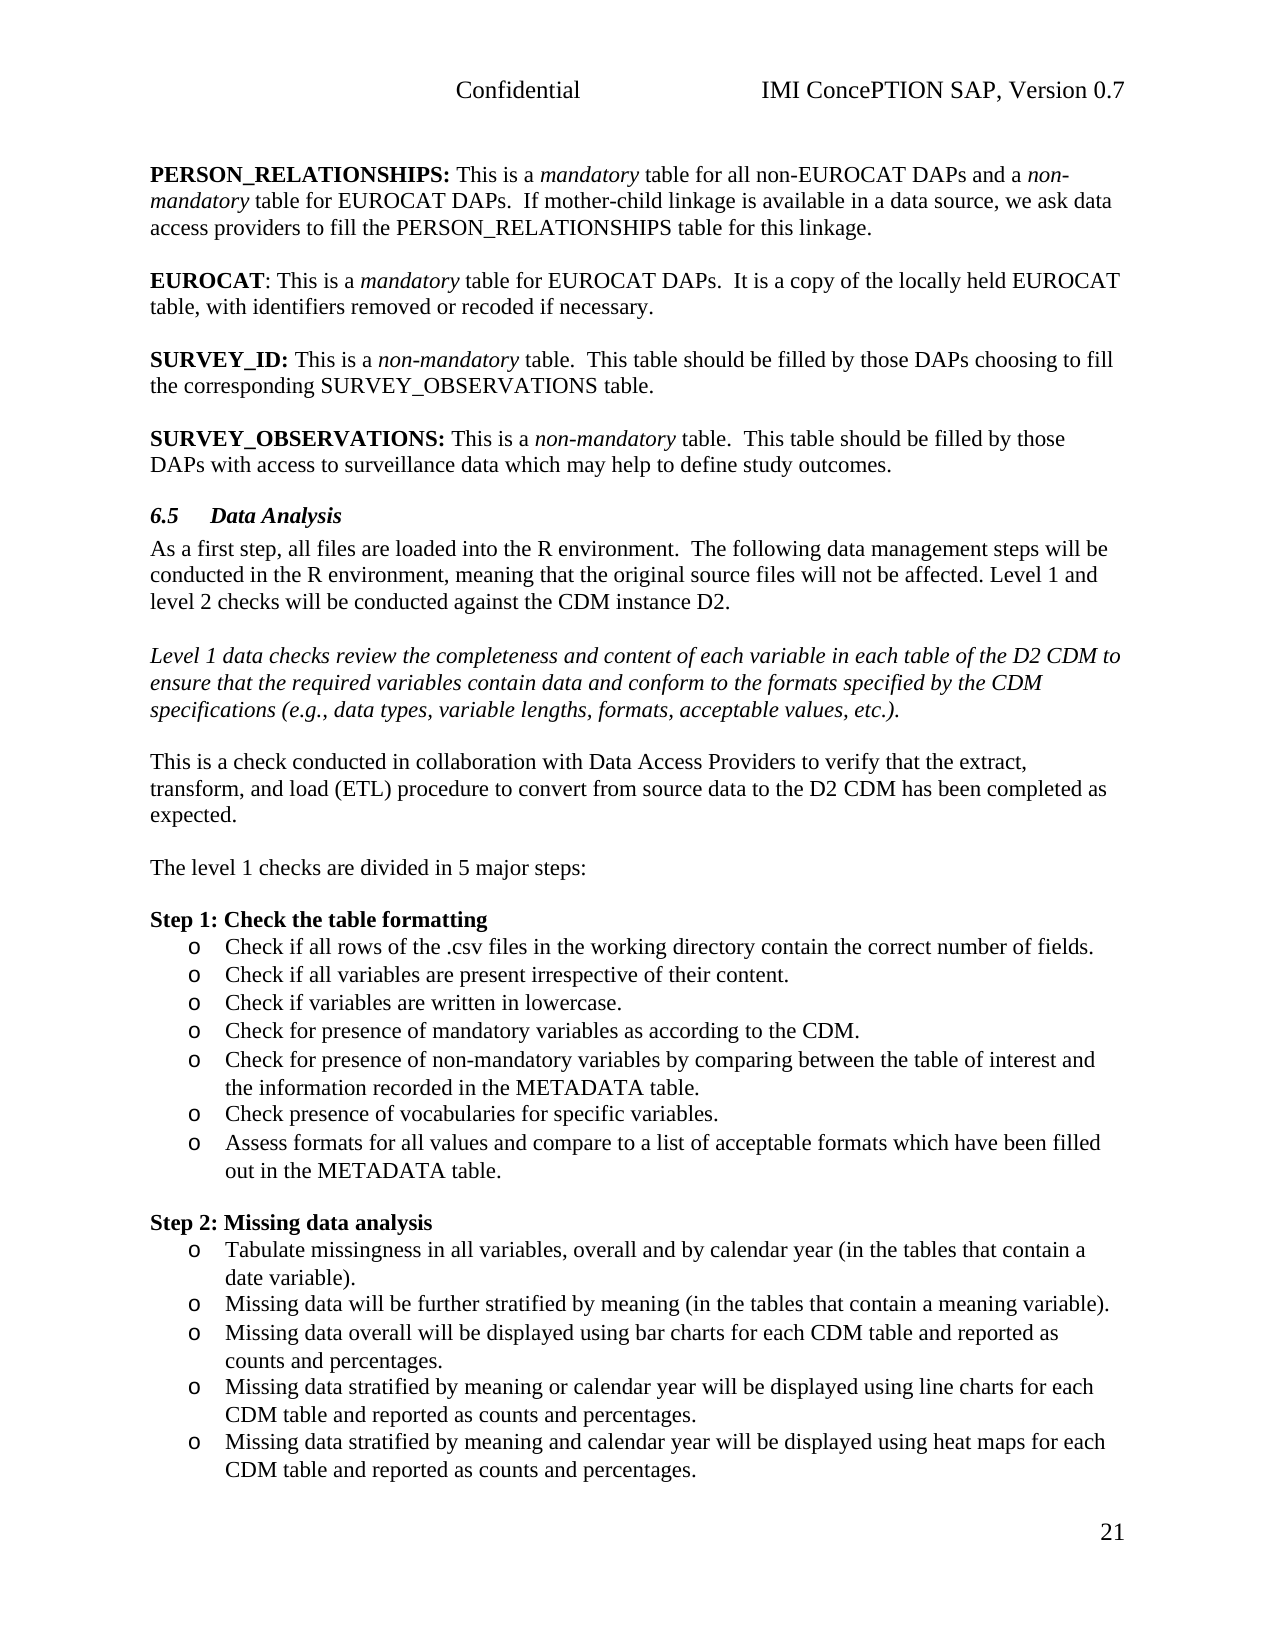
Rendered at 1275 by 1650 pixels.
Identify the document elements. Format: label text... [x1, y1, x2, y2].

list Check if all rows of the .csv files in the working directory contain the correct number of fields. [187, 933, 1125, 961]
list Missing data overall will be displayed using bar charts for each CDM table and reported as counts and percentages. [187, 1319, 1125, 1373]
list Check for presence of mandatory variables as according to the CDM. [187, 1017, 1125, 1046]
list Tabulate missingness in all variables, overall and by calendar year (in the tables that contain a date variable). [187, 1236, 1125, 1290]
text SURVEY_OBSERVATIONS: This is a non-mandatory table. This table should be filled by those DAPs with access to surveillance data which may help to define study outcomes. [150, 425, 1125, 477]
list Missing data stratified by meaning and calendar year will be displayed using heat maps for each CDM table and reported as counts and percentages. [187, 1428, 1125, 1482]
text Level 1 data checks review the completeness and content of each variable in each table of the D2 CDM to ensure that the required variables contain data and conform to the formats specified by the CDM specifications (e.g., data types, variable lengths, formats, acceptable values, etc.). [150, 641, 1125, 722]
text PERSON_RELATIONSHIPS: This is a mandatory table for all non-EUROCAT DAPs and a non-mandatory table for EUROCAT DAPs. If mother-child linkage is available in a data source, we ask data access providers to fill the PERSON_RELATIONSHIPS table for this linkage. [150, 161, 1125, 240]
list Check if all variables are present irrespective of their content. [187, 961, 1125, 989]
list Missing data stratified by meaning or calendar year will be displayed using line charts for each CDM table and reported as counts and percentages. [187, 1373, 1125, 1428]
text As a first step, all files are loaded into the R environment. The following data management steps will be conducted in the R environment, meaning that the original source files will not be affected. Level 1 and level 2 checks will be conducted against the CDM instance D2. [150, 535, 1125, 614]
text This is a check conducted in collaboration with Data Access Providers to verify that the extract, transform, and load (ETL) procedure to convert from source data to the D2 CDM has been completed as expected. [150, 748, 1125, 827]
text Step 2: Missing data analysis [150, 1209, 1125, 1236]
text Step 1: Check the table formatting [150, 906, 1125, 933]
list Assess formats for all values and compare to a list of acceptable formats which have been filled out in the METADATA table. [187, 1128, 1125, 1183]
text SURVEY_ID: This is a non-mandatory table. This table should be filled by those DAPs choosing to fill the corresponding SURVEY_OBSERVATIONS table. [150, 346, 1125, 398]
list Check presence of vocabularies for specific variables. [187, 1100, 1125, 1128]
subtitle Data Analysis [150, 502, 1125, 529]
text EUROCAT: This is a mandatory table for EUROCAT DAPs. It is a copy of the locally held EUROCAT table, with identifiers removed or recoded if necessary. [150, 267, 1125, 319]
list Check for presence of non-mandatory variables by comparing between the table of interest and the information recorded in the METADATA table. [187, 1046, 1125, 1100]
list Missing data will be further stratified by meaning (in the tables that contain a meaning variable). [187, 1290, 1125, 1319]
list Check if variables are written in lowercase. [187, 989, 1125, 1017]
text The level 1 checks are divided in 5 major steps: [150, 854, 1125, 880]
